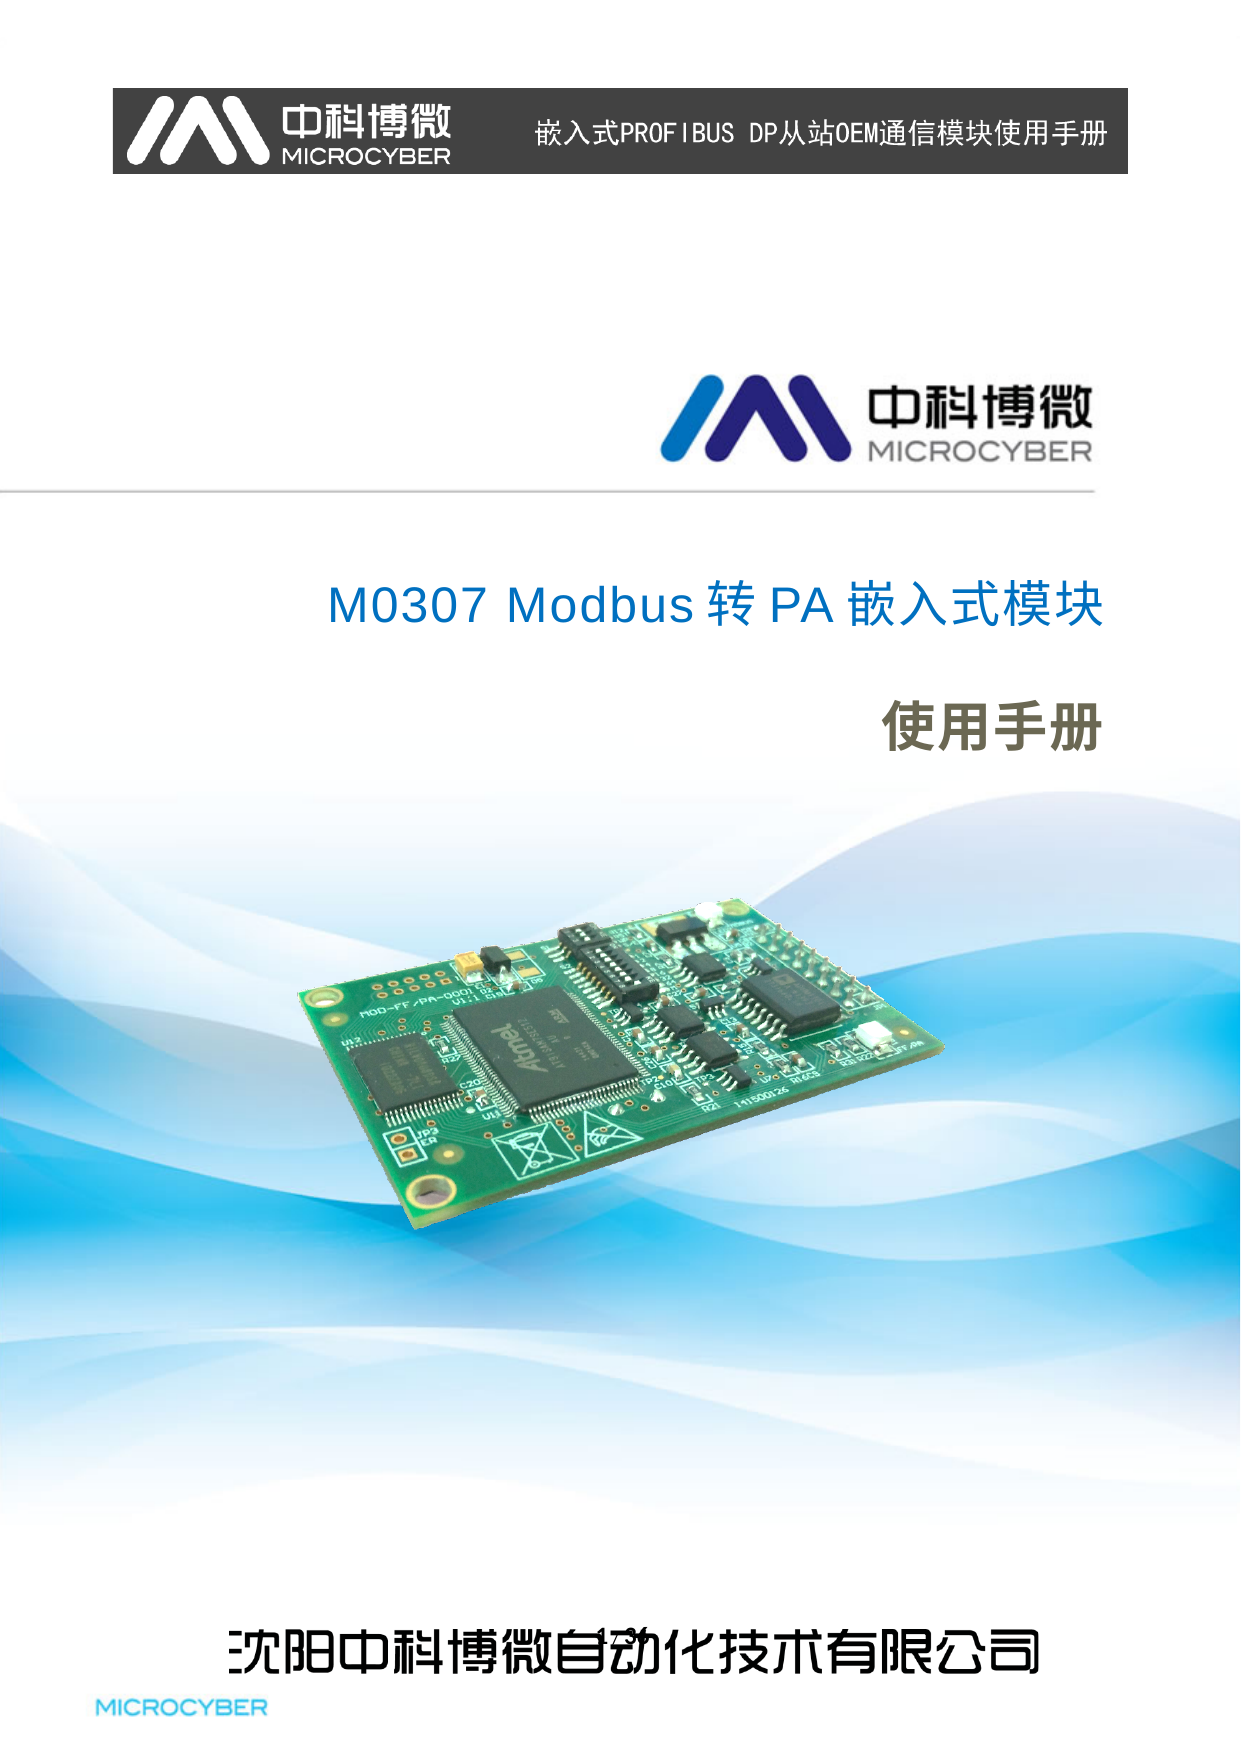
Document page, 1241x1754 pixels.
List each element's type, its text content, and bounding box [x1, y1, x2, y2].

text 使用手册 [113, 674, 1104, 772]
text M0307 Modbus转PA嵌入式模块 [98, 552, 1104, 649]
picture [0, 36, 1241, 1754]
